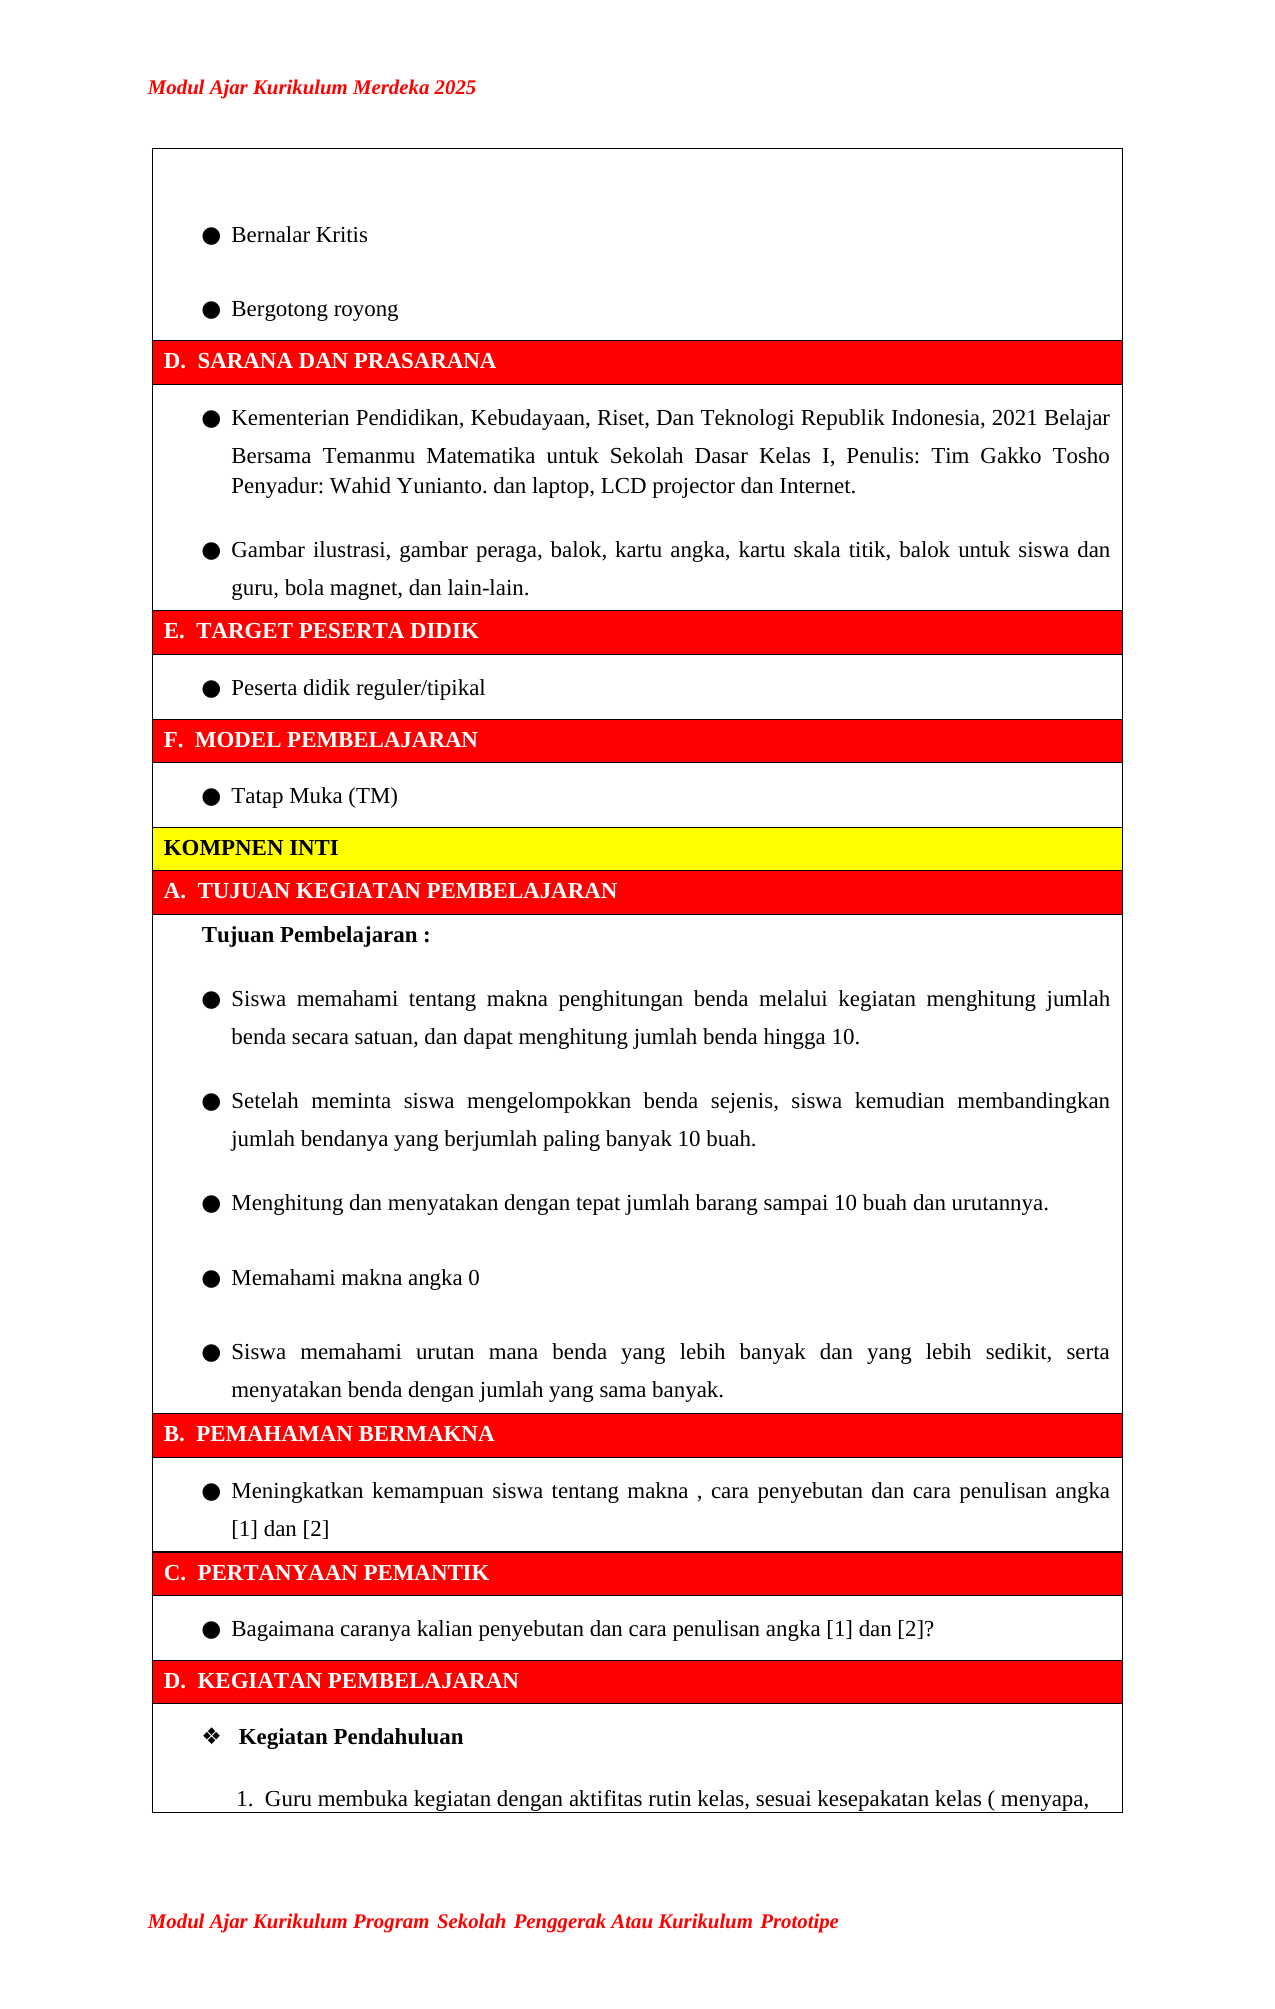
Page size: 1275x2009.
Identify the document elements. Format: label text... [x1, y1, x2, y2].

table_cell Tatap Muka (TM) [153, 763, 1122, 827]
table_cell D. SARANA DAN PRASARANA [153, 341, 1122, 384]
table_cell C. PERTANYAAN PEMANTIK [153, 1553, 1122, 1595]
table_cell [153, 1704, 1122, 1812]
table_cell Tujuan Pembelajaran : Siswa memahami tentang makna penghitungan benda melalui kegiatan menghitung jumlah benda secara satuan, dan dapat menghitung jumlah benda hingga 10. Setelah meminta siswa mengelompokkan benda sejenis, siswa kemudian membandingkan jumlah bendanya yang berjumlah paling banyak 10 buah. Menghitung dan menyatakan dengan tepat jumlah barang sampai 10 buah dan urutannya. Memahami makna angka 0 Siswa memahami urutan mana benda yang lebih banyak dan yang lebih sedikit, serta menyatakan benda dengan jumlah yang sama banyak. [153, 915, 1122, 1413]
table_cell Bagaimana caranya kalian penyebutan dan cara penulisan angka [1] dan [2]? [153, 1596, 1122, 1659]
table_cell A. TUJUAN KEGIATAN PEMBELAJARAN [153, 871, 1122, 914]
table_cell Kementerian Pendidikan, Kebudayaan, Riset, Dan Teknologi Republik Indonesia, 2021 Belajar Bersama Temanmu Matematika untuk Sekolah Dasar Kelas I, Penulis: Tim Gakko Tosho Penyadur: Wahid Yunianto. dan laptop, LCD projector dan Internet. Gambar ilustrasi, gambar peraga, balok, kartu angka, kartu skala titik, balok untuk siswa dan guru, bola magnet, dan lain-lain. [153, 385, 1122, 610]
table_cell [153, 149, 1122, 340]
table_cell Meningkatkan kemampuan siswa tentang makna , cara penyebutan dan cara penulisan angka [1] dan [2] [153, 1458, 1122, 1551]
table_cell F. MODEL PEMBELAJARAN [153, 720, 1122, 762]
table_cell KOMPNEN INTI [153, 828, 1122, 870]
table_cell B. PEMAHAMAN BERMAKNA [153, 1414, 1122, 1457]
table_cell E. TARGET PESERTA DIDIK [153, 611, 1122, 654]
table_cell D. KEGIATAN PEMBELAJARAN [153, 1661, 1122, 1703]
table_cell Peserta didik reguler/tipikal [153, 655, 1122, 718]
